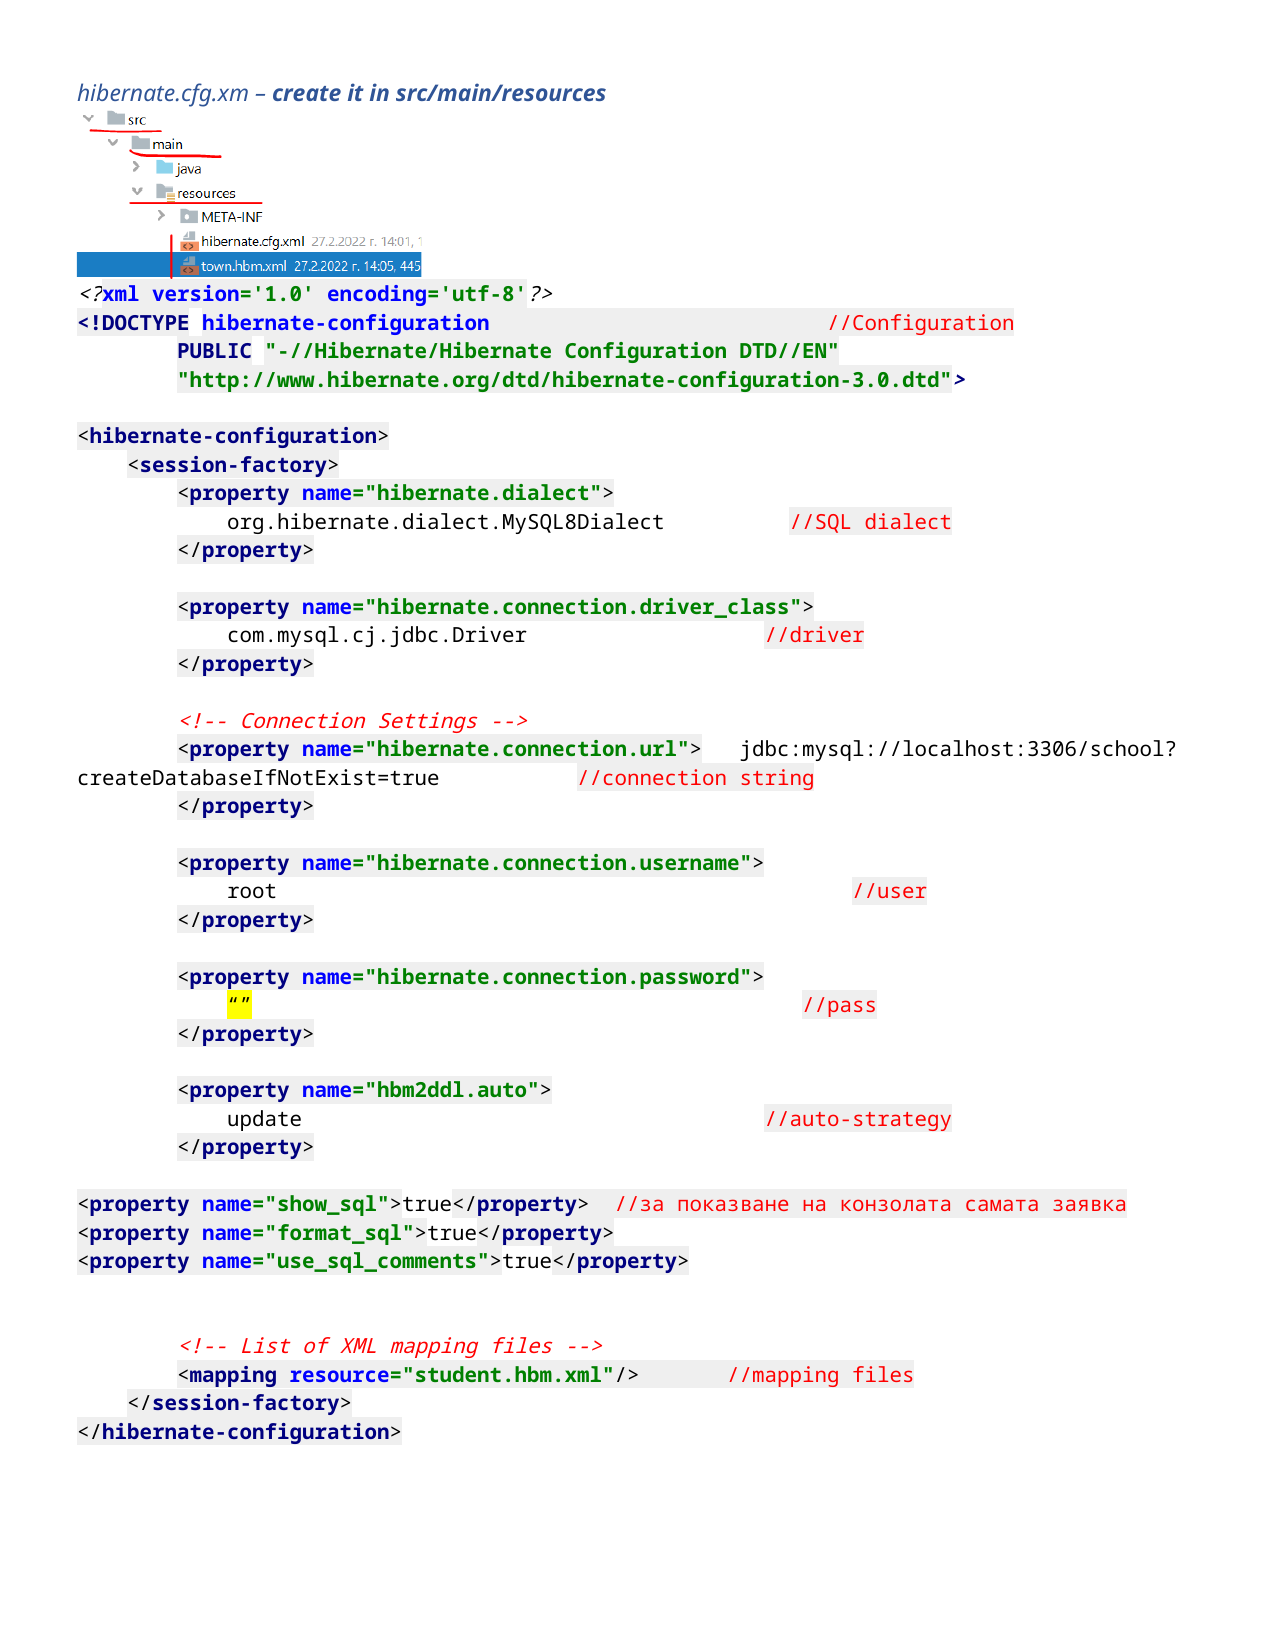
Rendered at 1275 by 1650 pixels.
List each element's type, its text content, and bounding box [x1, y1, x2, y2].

text <property name="hibernate.connection.username"> root //user </property> [77, 820, 1198, 933]
text <!-- Connection Settings --> <property name="hibernate.connection.url"> jdbc:mysql://localhost:3306/school?createDatabaseIfNotExist=true //connection string </property> [77, 677, 1198, 820]
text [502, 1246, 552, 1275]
picture [76, 110, 422, 280]
text <property name="hbm2ddl.auto"> update //auto-strategy </property> [77, 1047, 1198, 1161]
text <property name="hibernate.connection.driver_class"> com.mysql.cj.jdbc.Driver //driver </property> [77, 564, 1198, 677]
text <!-- List of XML mapping files --> <mapping resource="student.hbm.xml"/> //mapping files </session-factory> </hibernate-configuration> [77, 1303, 1198, 1445]
text <property name="show_sql">true</property> //за показване на конзолата самата заявка <property name="format_sql">true</property> <property name="use_sql_comments">true</property> [614, 1189, 1198, 1275]
text <property name="hibernate.connection.password"> “” //pass </property> [77, 933, 1198, 1047]
subtitle hibernate.cfg.xm – create it in src/main/resources [77, 77, 1198, 108]
text <?xml version='1.0' encoding='utf-8'?> <!DOCTYPE hibernate-configuration //Configuration PUBLIC "-//Hibernate/Hibernate Configuration DTD//EN" "http://www.hibernate.org/dtd/hibernate-configuration-3.0.dtd"> <hibernate-configuration> <session-factory> <property name="hibernate.dialect"> org.hibernate.dialect.MySQL8Dialect //SQL dialect </property> [77, 279, 1198, 564]
